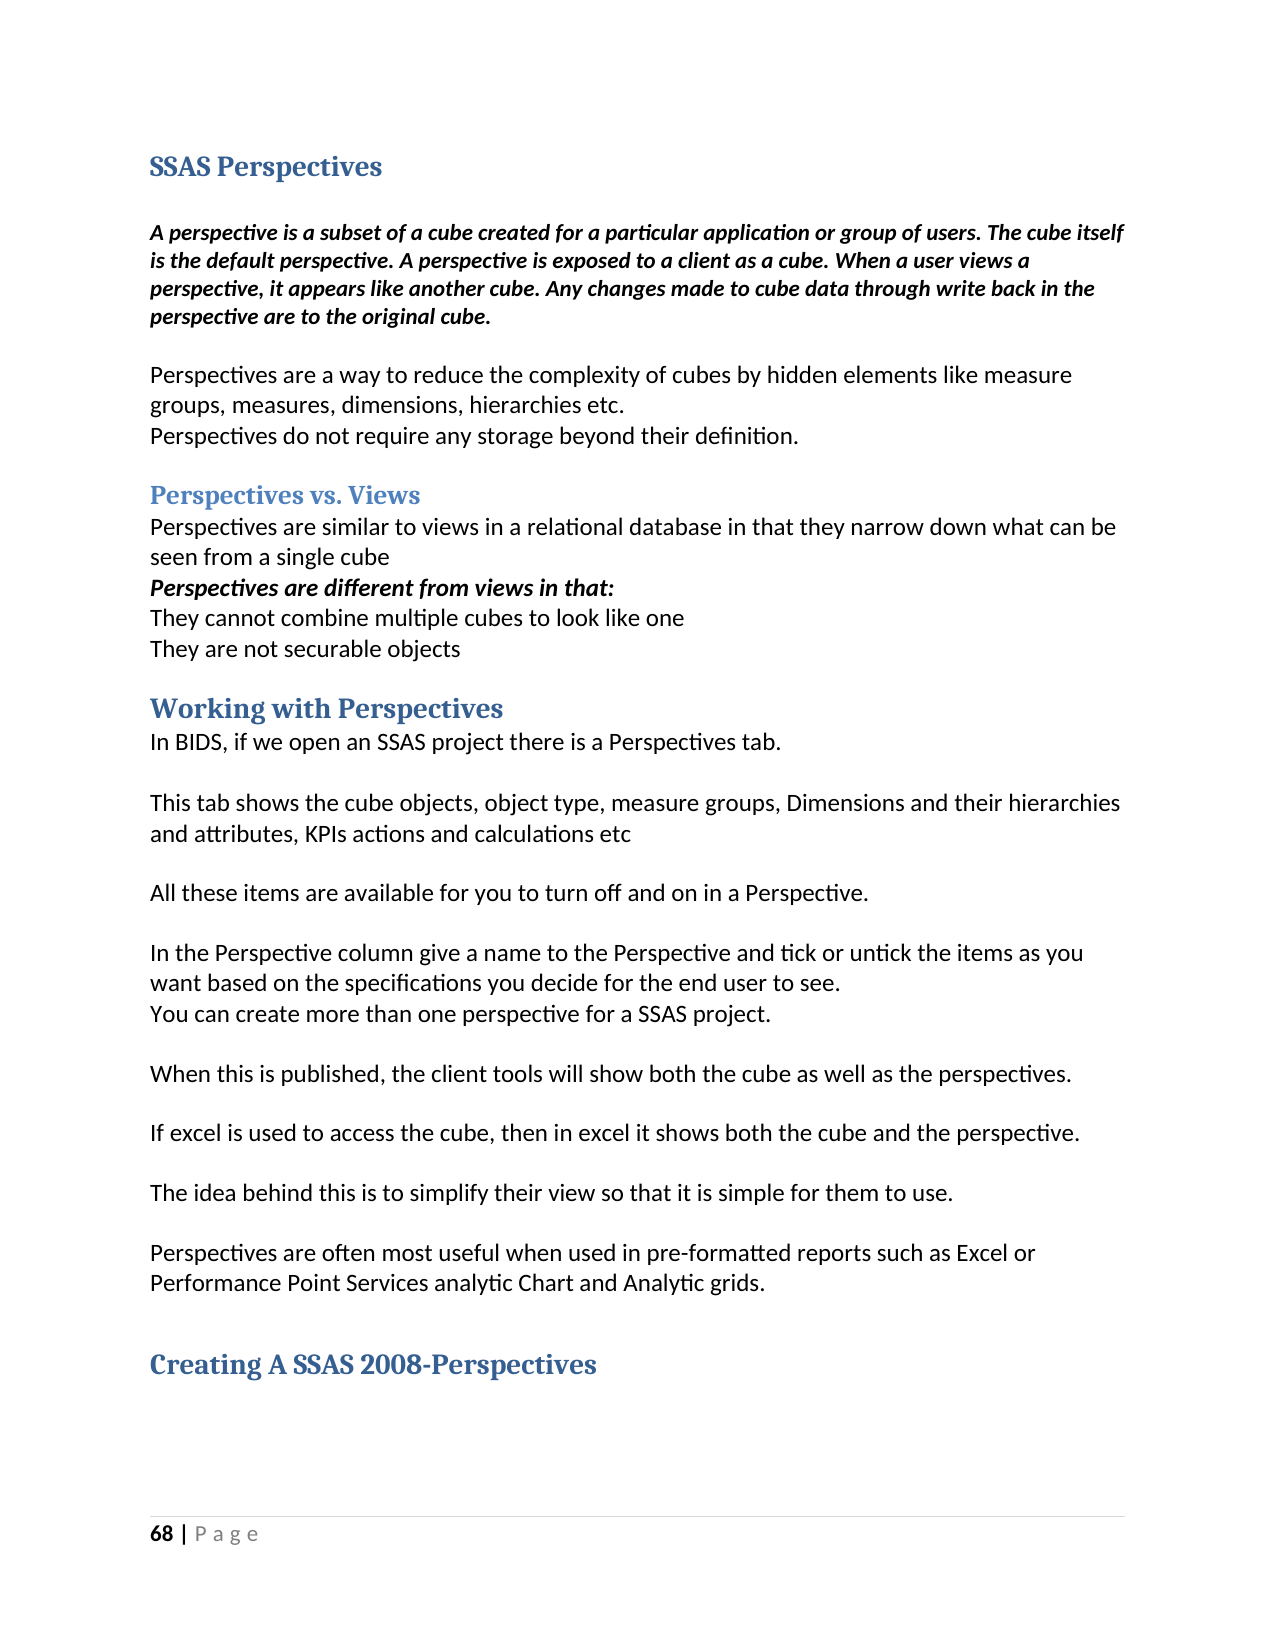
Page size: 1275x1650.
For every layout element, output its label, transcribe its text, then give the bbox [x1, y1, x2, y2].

text This tab shows the cube objects, object type, measure groups, Dimensions and their hierarchies and attributes, KPIs actions and calculations etc [150, 757, 1125, 848]
text All these items are available for you to turn off and on in a Perspective. [150, 877, 1125, 908]
text Perspectives are often most useful when used in pre-formatted reports such as Excel or Performance Point Services analytic Chart and Analytic grids. [150, 1237, 1125, 1298]
text Perspectives vs. Views Perspectives are similar to views in a relational database in that they narrow down what can be seen from a single cube Perspectives are different from views in that: They cannot combine multiple cubes to look like one They are not securable objects [150, 480, 1125, 663]
subtitle Creating A SSAS 2008-Perspectives [150, 1348, 1125, 1381]
text The idea behind this is to simplify their view so that it is simple for them to use. [150, 1177, 1125, 1208]
text If excel is used to access the cube, then in excel it shows both the cube and the perspective. [150, 1117, 1125, 1148]
text When this is published, the client tools will show both the cube as well as the perspectives. [150, 1058, 1125, 1088]
subtitle SSAS Perspectives [150, 150, 1125, 183]
text Perspectives are a way to reduce the complexity of cubes by hidden elements like measure groups, measures, dimensions, hierarchies etc. Perspectives do not require any storage beyond their definition. [150, 359, 1125, 451]
text Working with Perspectives In BIDS, if we open an SSAS project there is a Perspectives tab. [150, 693, 1125, 757]
text In the Perspective column give a name to the Perspective and tick or untick the items as you want based on the specifications you decide for the end user to see. You can create more than one perspective for a SSAS project. [150, 937, 1125, 1029]
text A perspective is a subset of a cube created for a particular application or group of users. The cube itself is the default perspective. A perspective is exposed to a client as a cube. When a user views a perspective, it appears like another cube. Any changes made to cube data through write back in the perspective are to the original cube. [150, 218, 1125, 330]
